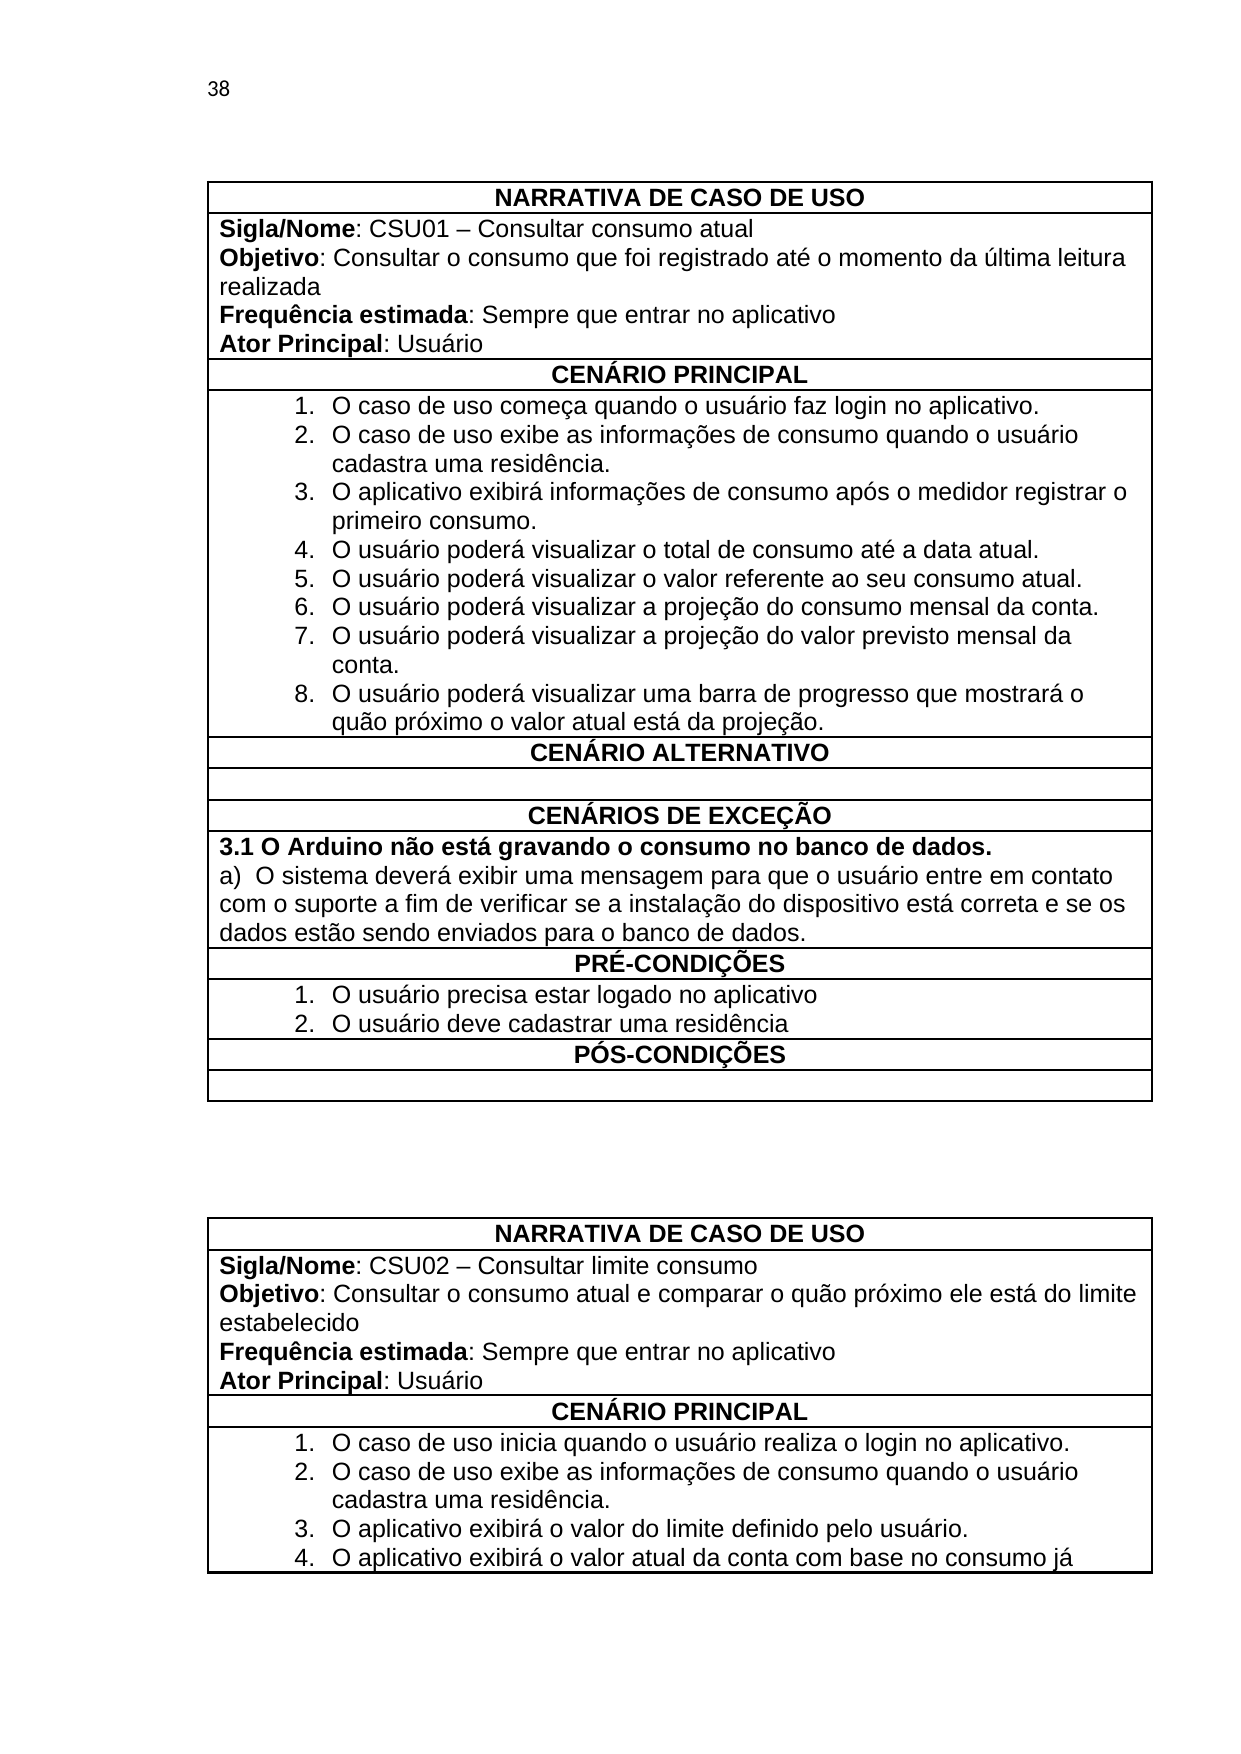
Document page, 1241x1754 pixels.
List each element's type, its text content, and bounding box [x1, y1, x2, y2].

table_header NARRATIVA DE CASO DE USO [209, 183, 1151, 212]
table_cell CENÁRIO PRINCIPAL [209, 1396, 1151, 1426]
table_cell [209, 769, 1151, 798]
table_cell Sigla/Nome: CSU01 – Consultar consumo atual Objetivo: Consultar o consumo que foi registrado até o momento da última leitura realizada Frequência estimada: Sempre que entrar no aplicativo Ator Principal: Usuário [209, 214, 1151, 358]
table_cell CENÁRIO ALTERNATIVO [209, 738, 1151, 767]
table_cell O usuário precisa estar logado no aplicativo O usuário deve cadastrar uma residência [209, 980, 1151, 1038]
table_cell CENÁRIOS DE EXCEÇÃO [209, 801, 1151, 830]
table_cell [209, 1071, 1151, 1100]
table_cell PÓS-CONDIÇÕES [209, 1040, 1151, 1069]
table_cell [209, 1428, 1151, 1571]
table_cell 3.1 O Arduino não está gravando o consumo no banco de dados. a) O sistema deverá exibir uma mensagem para que o usuário entre em contato com o suporte a fim de verificar se a instalação do dispositivo está correta e se os dados estão sendo enviados para o banco de dados. [209, 832, 1151, 947]
table_cell PRÉ-CONDIÇÕES [209, 949, 1151, 978]
table_cell Sigla/Nome: CSU02 – Consultar limite consumo Objetivo: Consultar o consumo atual e comparar o quão próximo ele está do limite estabelecido Frequência estimada: Sempre que entrar no aplicativo Ator Principal: Usuário [209, 1251, 1151, 1394]
table_cell CENÁRIO PRINCIPAL [209, 360, 1151, 389]
table_header NARRATIVA DE CASO DE USO [209, 1219, 1151, 1248]
table_cell O caso de uso começa quando o usuário faz login no aplicativo. O caso de uso exibe as informações de consumo quando o usuário cadastra uma residência. O aplicativo exibirá informações de consumo após o medidor registrar o primeiro consumo. O usuário poderá visualizar o total de consumo até a data atual. O usuário poderá visualizar o valor referente ao seu consumo atual. O usuário poderá visualizar a projeção do consumo mensal da conta. O usuário poderá visualizar a projeção do valor previsto mensal da conta. O usuário poderá visualizar uma barra de progresso que mostrará o quão próximo o valor atual está da projeção. [209, 391, 1151, 736]
